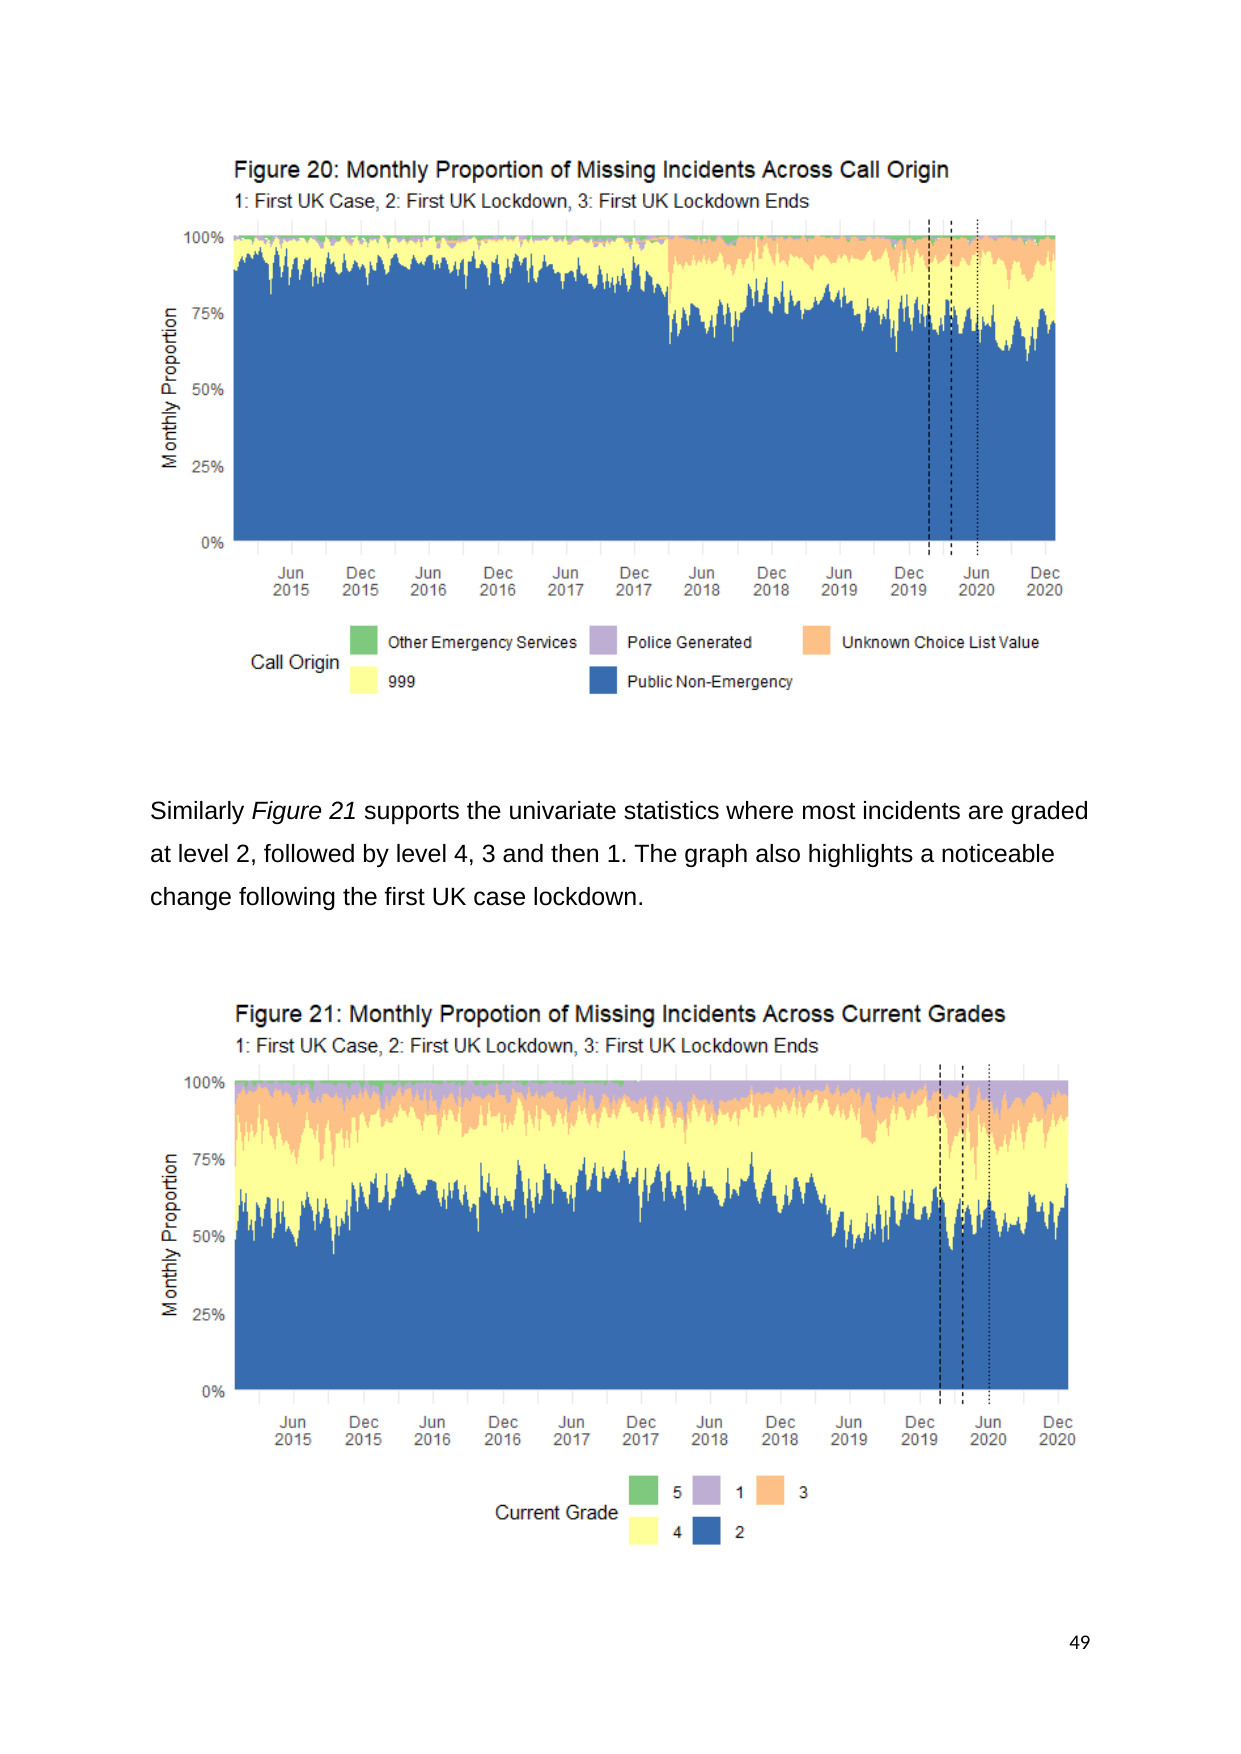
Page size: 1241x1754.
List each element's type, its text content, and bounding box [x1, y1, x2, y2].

text Similarly Figure 21 supports the univariate statistics where most incidents are graded at level 2, followed by level 4, 3 and then 1. The graph also highlights a noticeable change following the first UK case lockdown. [150, 796, 1090, 911]
picture [150, 150, 1066, 715]
picture [150, 993, 1078, 1566]
